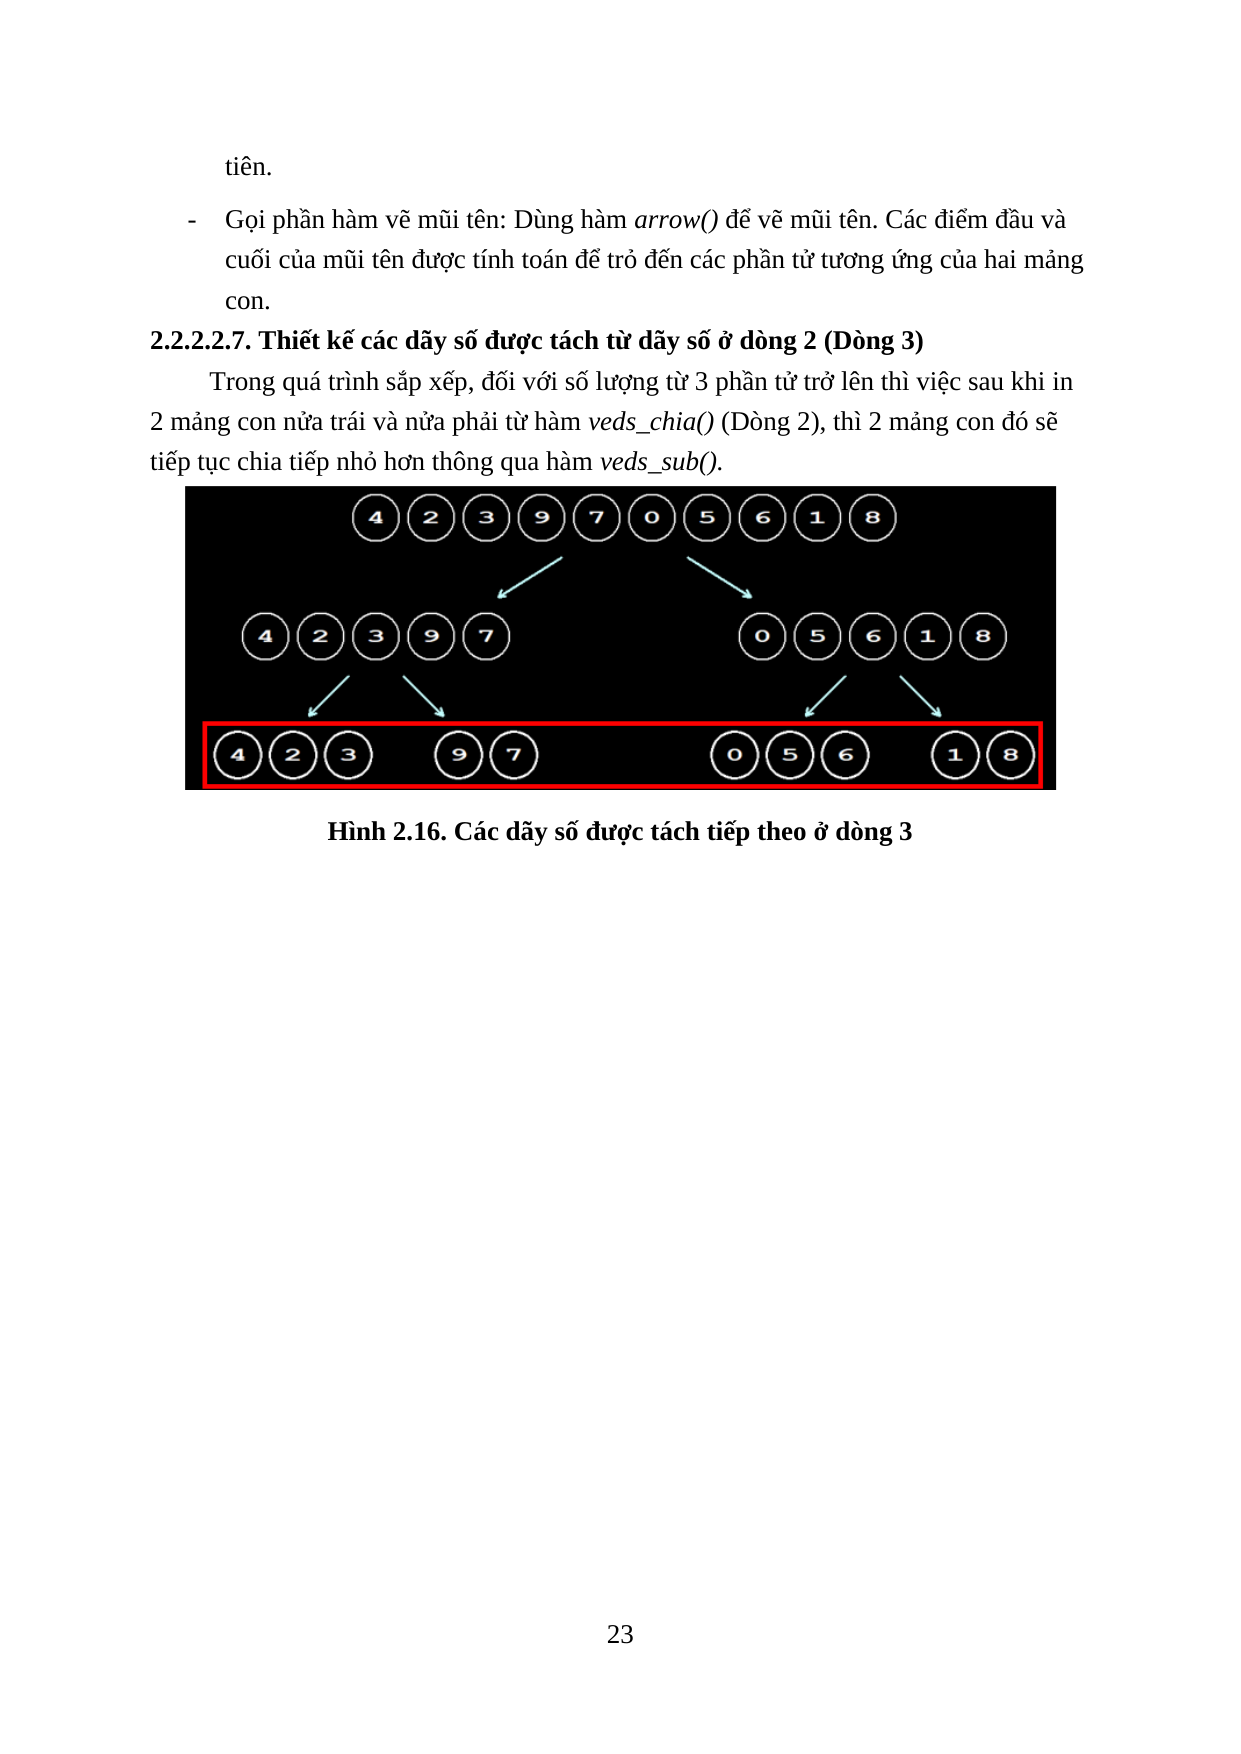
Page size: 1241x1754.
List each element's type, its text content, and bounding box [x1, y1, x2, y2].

list 2.2.2.2.7. Thiết kế các dãy số được tách từ dãy số ở dòng 2 (Dòng 3) [150, 324, 1090, 355]
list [187, 150, 1090, 181]
list Trong quá trình sắp xếp, đối với số lượng từ 3 phần tử trở lên thì việc sau khi in 2 mảng con nửa trái và nửa phải từ hàm veds_chia() (Dòng 2), thì 2 mảng con đó sẽ tiếp tục chia tiếp nhỏ hơn thông qua hàm veds_sub(). [150, 364, 1090, 477]
list Gọi phần hàm vẽ mũi tên: Dùng hàm arrow() để vẽ mũi tên. Các điểm đầu và cuối của mũi tên được tính toán để trỏ đến các phần tử tương ứng của hai mảng con. [187, 203, 1090, 315]
text Hình 2.16. Các dãy số được tách tiếp theo ở dòng 3 [150, 815, 1090, 846]
picture [184, 485, 1057, 790]
